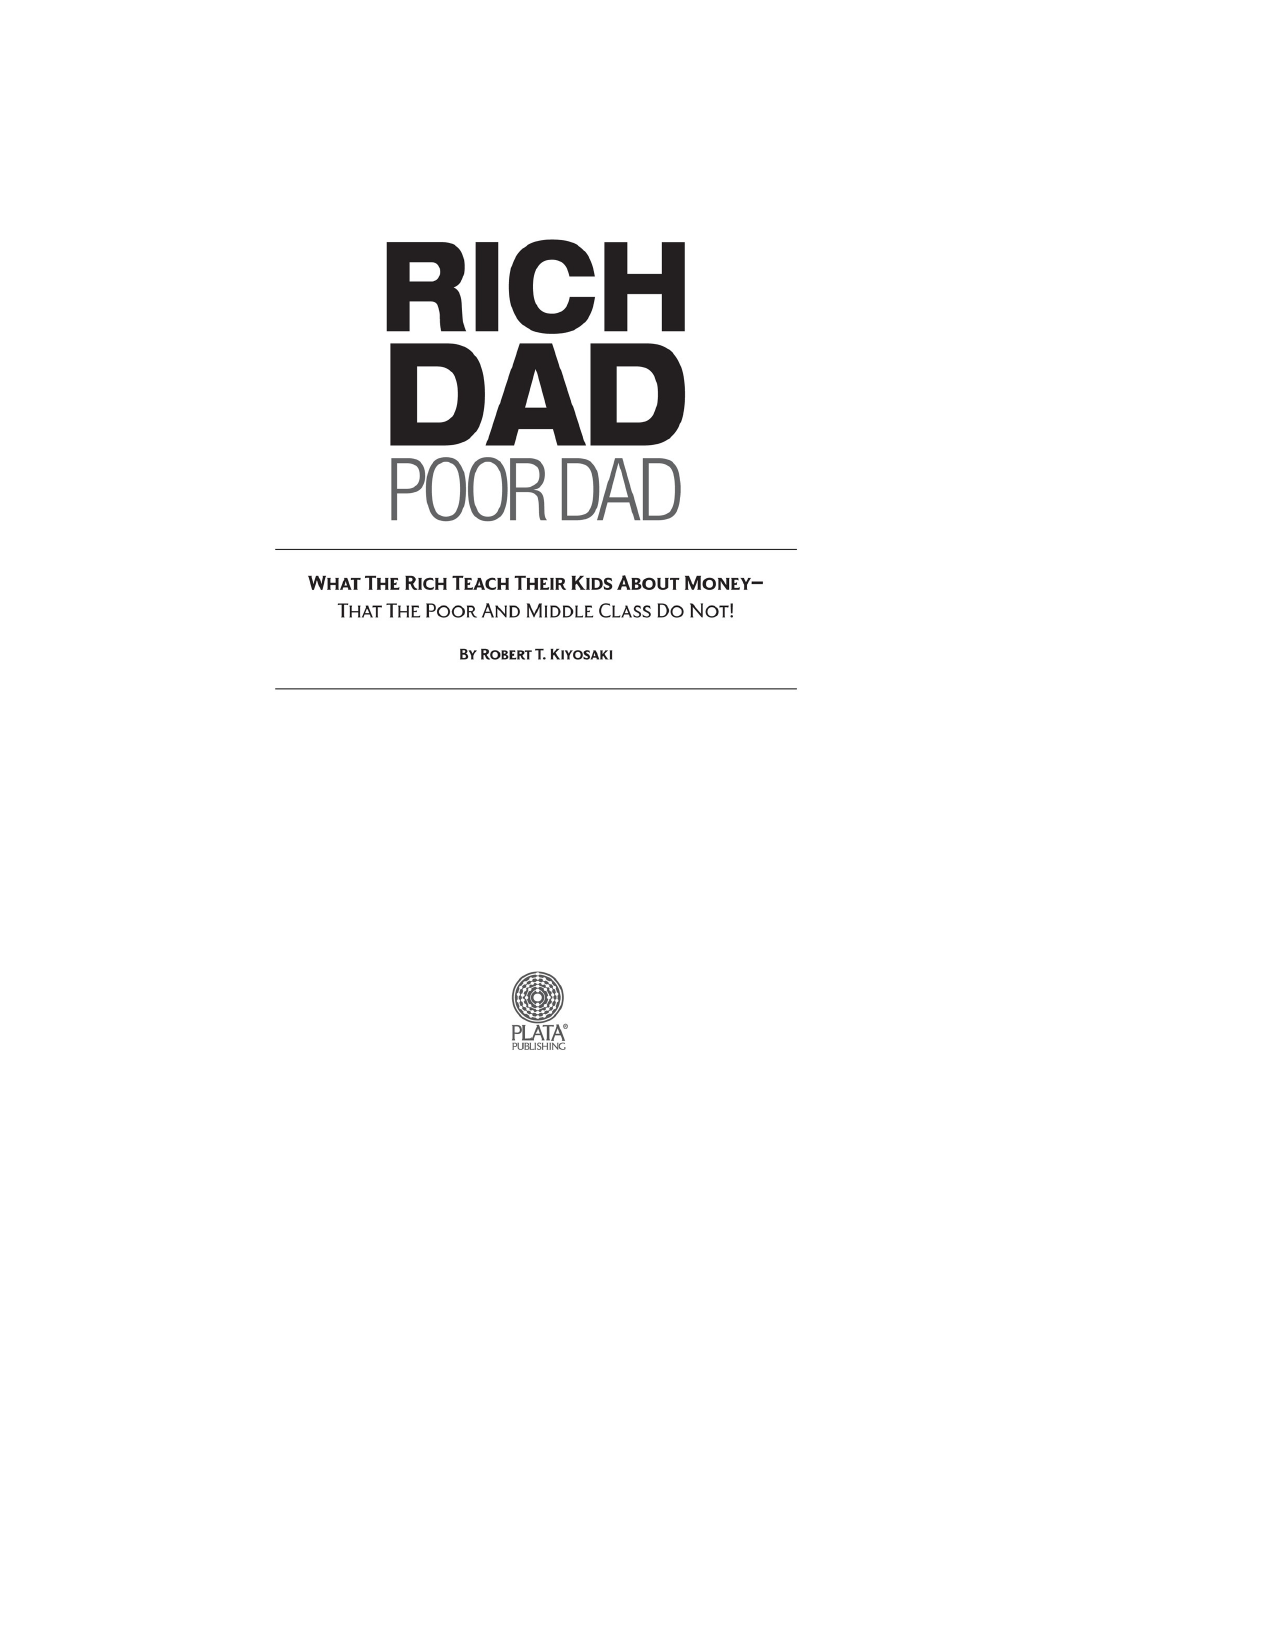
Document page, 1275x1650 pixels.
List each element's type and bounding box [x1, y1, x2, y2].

picture [223, 150, 849, 1088]
